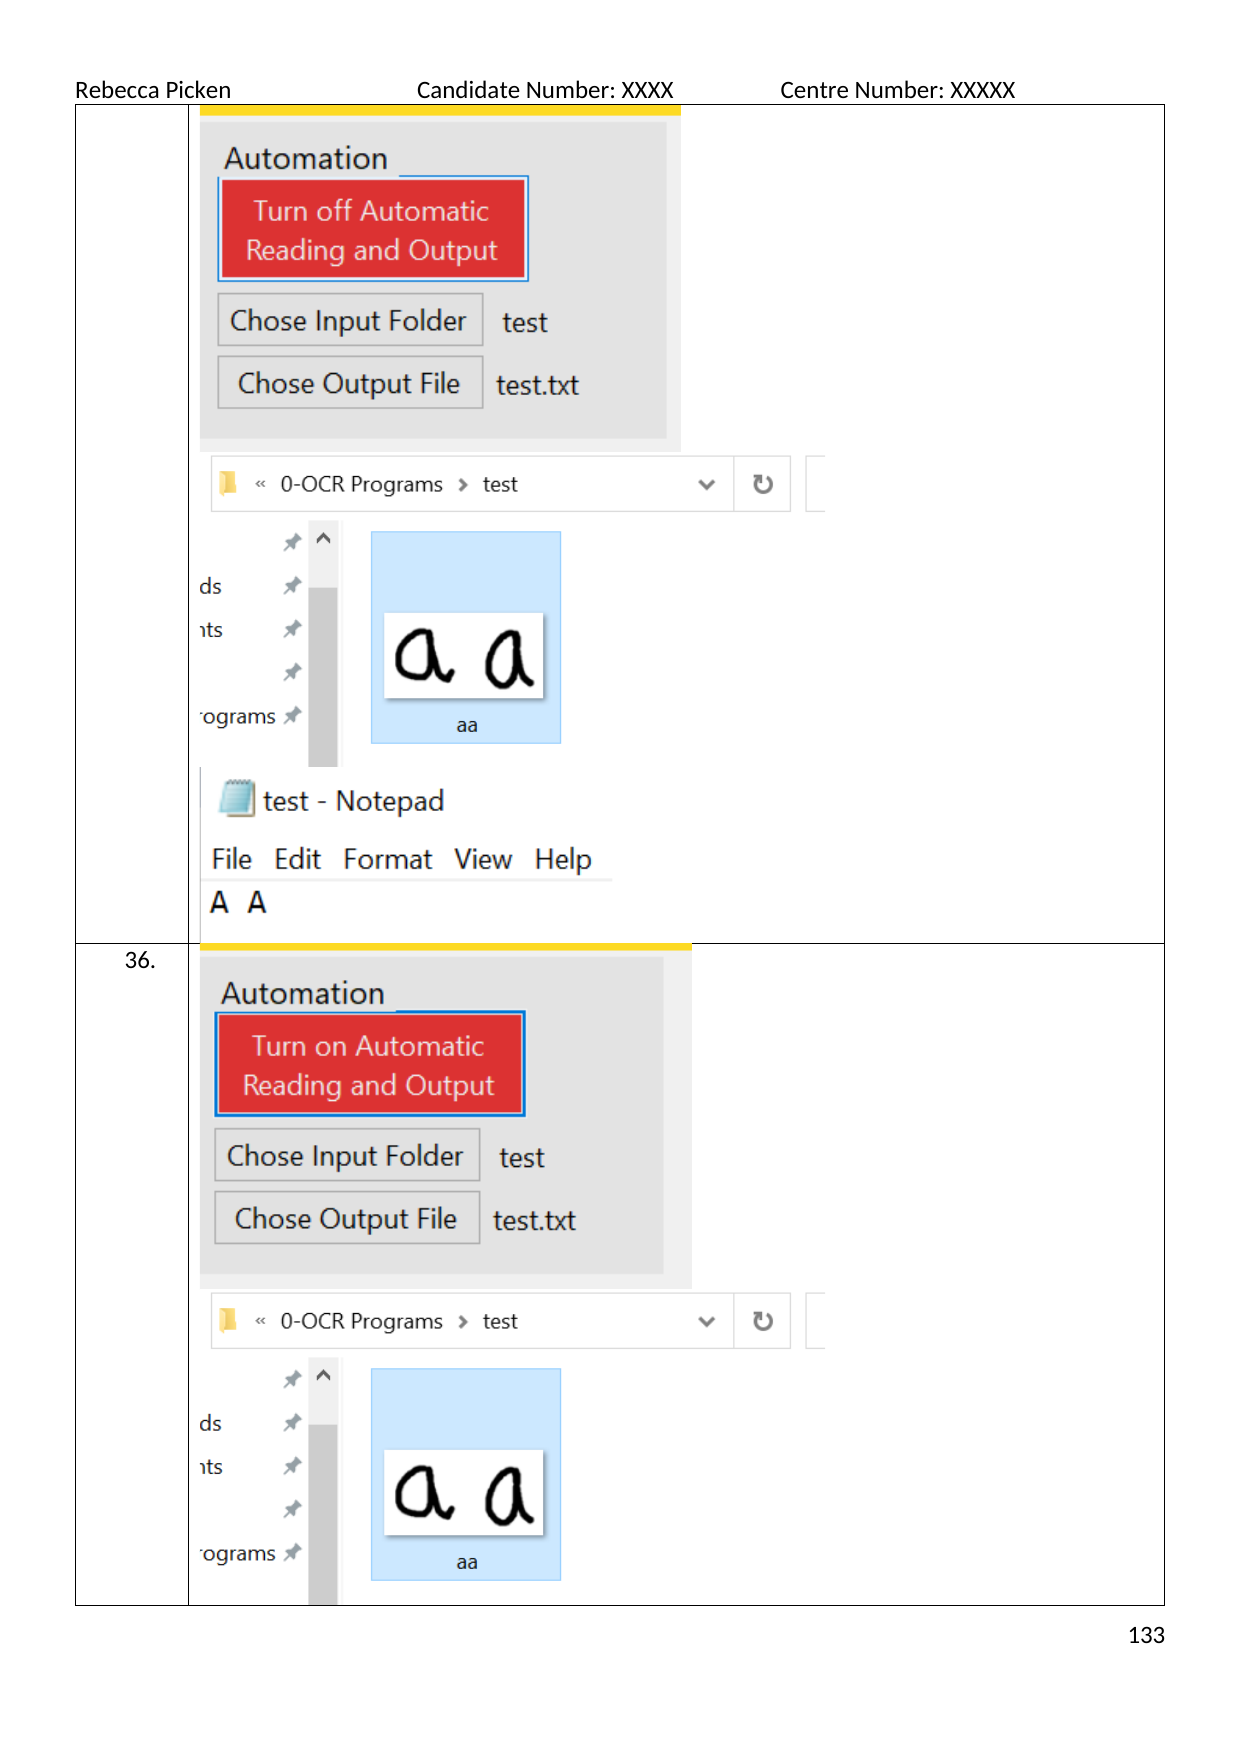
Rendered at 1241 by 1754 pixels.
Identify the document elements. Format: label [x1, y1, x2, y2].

picture [199, 105, 826, 1605]
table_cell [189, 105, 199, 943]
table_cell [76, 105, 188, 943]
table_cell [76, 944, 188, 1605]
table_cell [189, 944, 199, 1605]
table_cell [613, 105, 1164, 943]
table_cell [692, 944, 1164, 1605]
